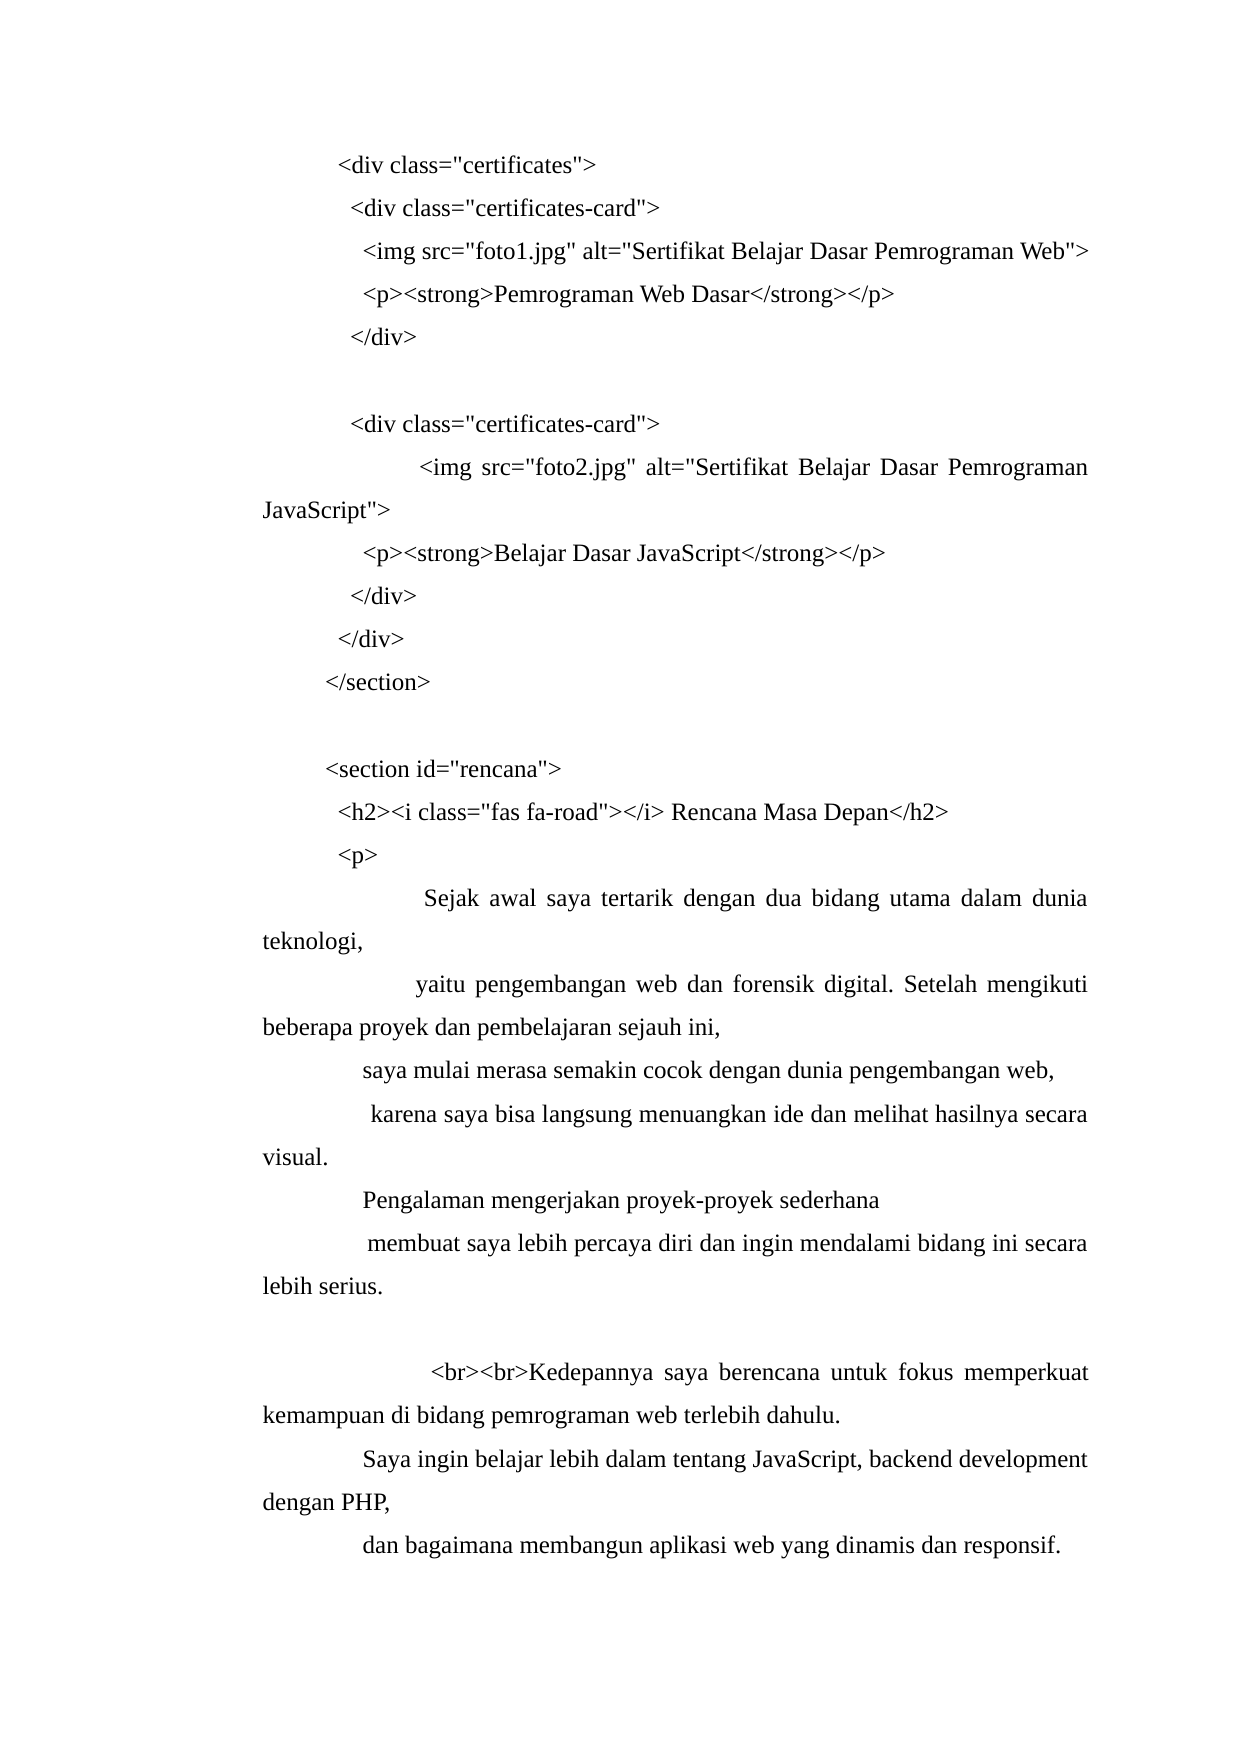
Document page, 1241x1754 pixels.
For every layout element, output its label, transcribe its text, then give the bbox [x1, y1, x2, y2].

list <img src="foto1.jpg" alt="Sertifikat Belajar Dasar Pemrograman Web"> [262, 236, 1090, 265]
list <p><strong>Pemrograman Web Dasar</strong></p> [262, 279, 1090, 308]
list yaitu pengembangan web dan forensik digital. Setelah mengikuti beberapa proyek dan pembelajaran sejauh ini, [262, 969, 1090, 1041]
list saya mulai merasa semakin cocok dengan dunia pengembangan web, [262, 1056, 1090, 1084]
list Saya ingin belajar lebih dalam tentang JavaScript, backend development dengan PHP, [262, 1444, 1090, 1516]
list </div> [262, 322, 1090, 351]
list dan bagaimana membangun aplikasi web yang dinamis dan responsif. [262, 1530, 1090, 1559]
list <h2><i class="fas fa-road"></i> Rencana Masa Depan</h2> [262, 797, 1090, 826]
list Sejak awal saya tertarik dengan dua bidang utama dalam dunia teknologi, [262, 883, 1090, 955]
list <div class="certificates-card"> [262, 409, 1090, 437]
list <div class="certificates"> [262, 150, 1090, 179]
list <section id="rencana"> [262, 754, 1090, 782]
list <img src="foto2.jpg" alt="Sertifikat Belajar Dasar Pemrograman JavaScript"> [262, 452, 1090, 524]
list <p> [262, 840, 1090, 869]
list </div> [262, 624, 1090, 653]
list karena saya bisa langsung menuangkan ide dan melihat hasilnya secara visual. [262, 1099, 1090, 1171]
list Pengalaman mengerjakan proyek-proyek sederhana [262, 1185, 1090, 1214]
list membuat saya lebih percaya diri dan ingin mendalami bidang ini secara lebih serius. [262, 1228, 1090, 1300]
list <p><strong>Belajar Dasar JavaScript</strong></p> [262, 538, 1090, 567]
list </div> [262, 581, 1090, 610]
list <br><br>Kedepannya saya berencana untuk fokus memperkuat kemampuan di bidang pemrograman web terlebih dahulu. [262, 1357, 1090, 1429]
list <div class="certificates-card"> [262, 193, 1090, 222]
list </section> [262, 667, 1090, 696]
